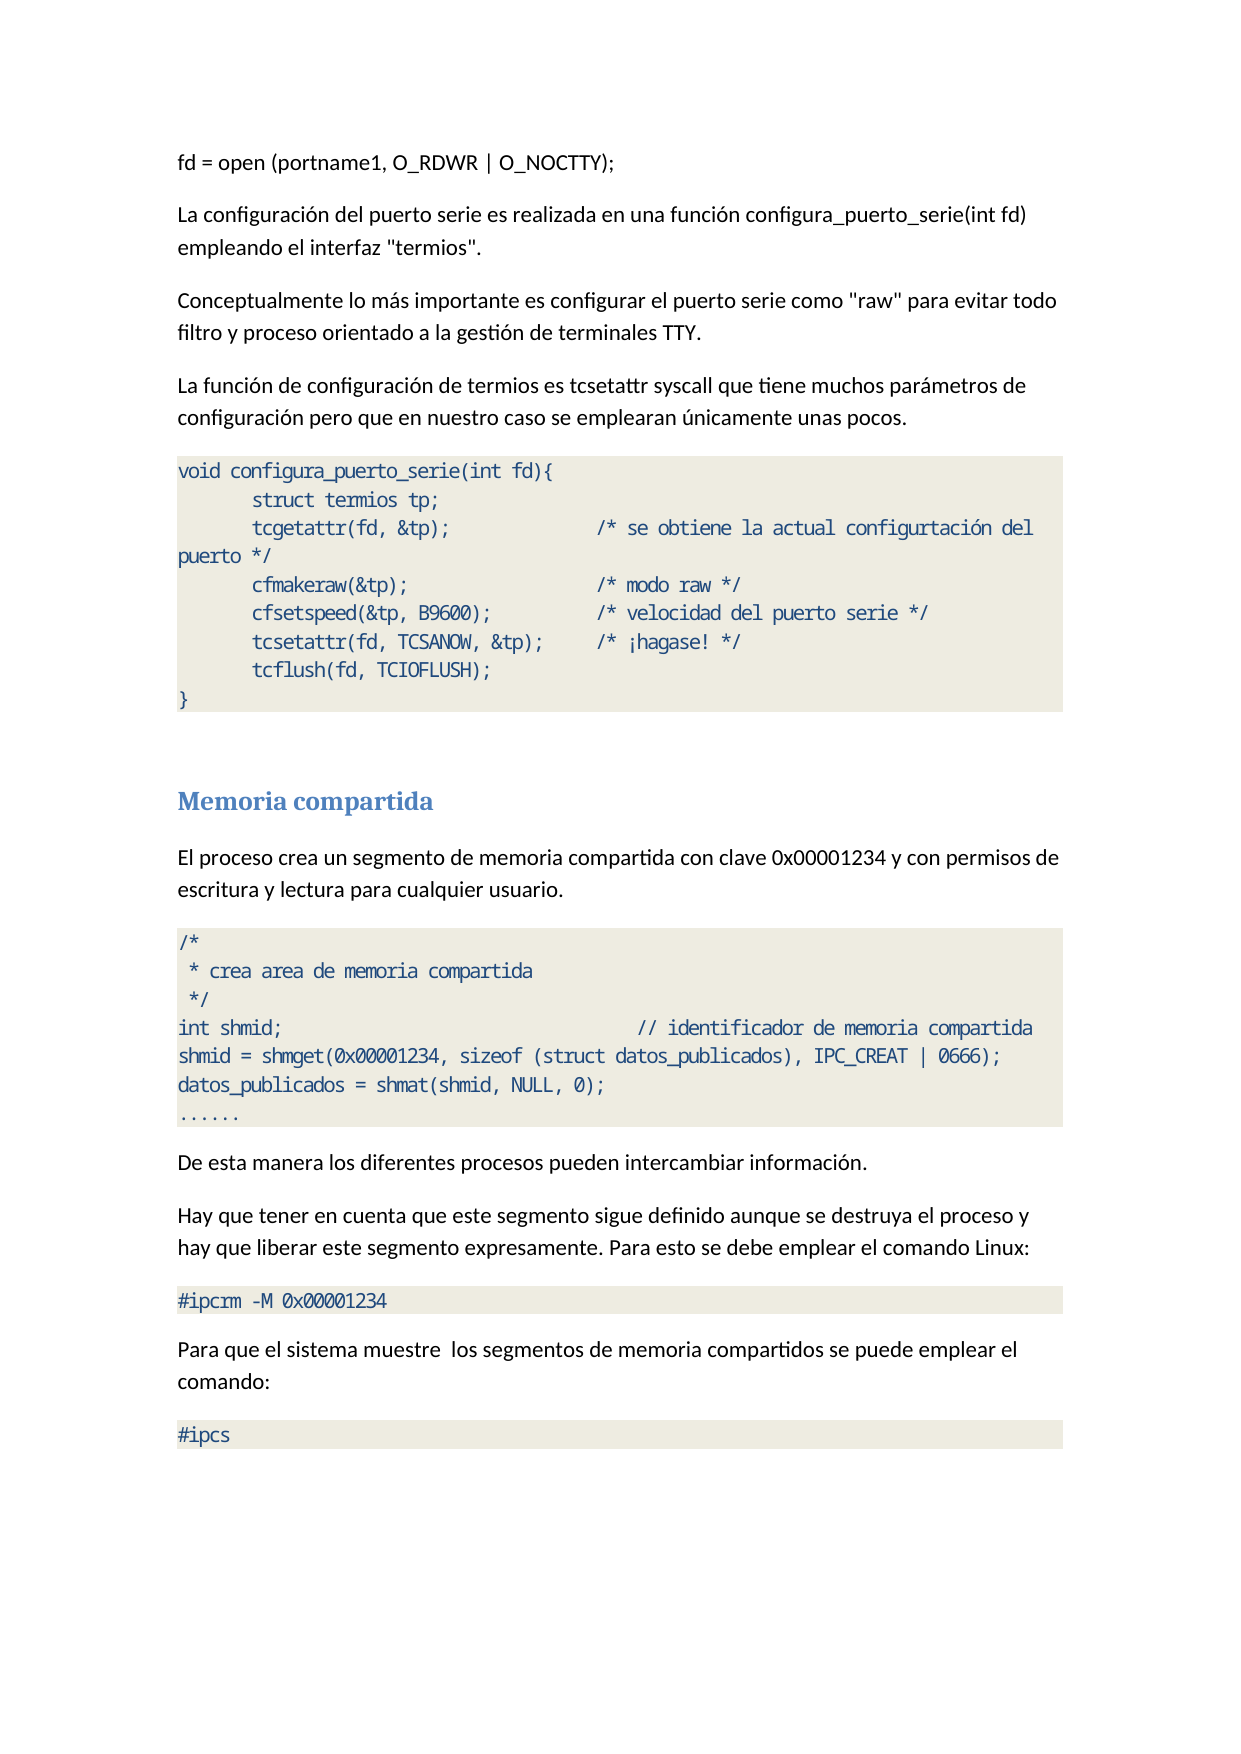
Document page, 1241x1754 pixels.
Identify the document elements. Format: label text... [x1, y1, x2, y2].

text #ipcrm -M 0x00001234 [177, 1286, 1063, 1314]
text La configuración del puerto serie es realizada en una función configura_puerto_serie(int fd) empleando el interfaz "termios". [177, 201, 1063, 261]
text cfsetspeed(&tp, B9600); /* velocidad del puerto serie */ [177, 598, 1063, 627]
text } [177, 684, 1063, 712]
text datos_publicados = shmat(shmid, NULL, 0); [177, 1070, 1063, 1098]
text Hay que tener en cuenta que este segmento sigue definido aunque se destruya el proceso y hay que liberar este segmento expresamente. Para esto se debe emplear el comando Linux: [177, 1201, 1063, 1261]
text tcgetattr(fd, &tp); /* se obtiene la actual configurtación del puerto */ [177, 513, 1063, 570]
text #ipcs [177, 1420, 1063, 1449]
text shmid = shmget(0x00001234, sizeof (struct datos_publicados), IPC_CREAT | 0666); [177, 1042, 1063, 1070]
text De esta manera los diferentes procesos pueden intercambiar información. [177, 1148, 1063, 1176]
text * crea area de memoria compartida [177, 956, 1063, 985]
text Conceptualmente lo más importante es configurar el puerto serie como "raw" para evitar todo filtro y proceso orientado a la gestión de terminales TTY. [177, 286, 1063, 346]
text struct termios tp; [177, 485, 1063, 513]
text La función de configuración de termios es tcsetattr syscall que tiene muchos parámetros de configuración pero que en nuestro caso se emplearan únicamente unas pocos. [177, 371, 1063, 431]
text */ [177, 985, 1063, 1013]
text /* [177, 928, 1063, 956]
text tcflush(fd, TCIOFLUSH); [177, 655, 1063, 684]
text ...... [177, 1098, 1063, 1127]
text fd = open (portname1, O_RDWR | O_NOCTTY); [177, 148, 1063, 176]
text tcsetattr(fd, TCSANOW, &tp); /* ¡hagase! */ [177, 627, 1063, 655]
subtitle Memoria compartida [177, 786, 1063, 817]
text int shmid; // identificador de memoria compartida [177, 1013, 1063, 1042]
text Para que el sistema muestre los segmentos de memoria compartidos se puede emplear el comando: [177, 1335, 1063, 1395]
text cfmakeraw(&tp); /* modo raw */ [177, 570, 1063, 598]
text void configura_puerto_serie(int fd){ [177, 456, 1063, 485]
text El proceso crea un segmento de memoria compartida con clave 0x00001234 y con permisos de escritura y lectura para cualquier usuario. [177, 843, 1063, 903]
